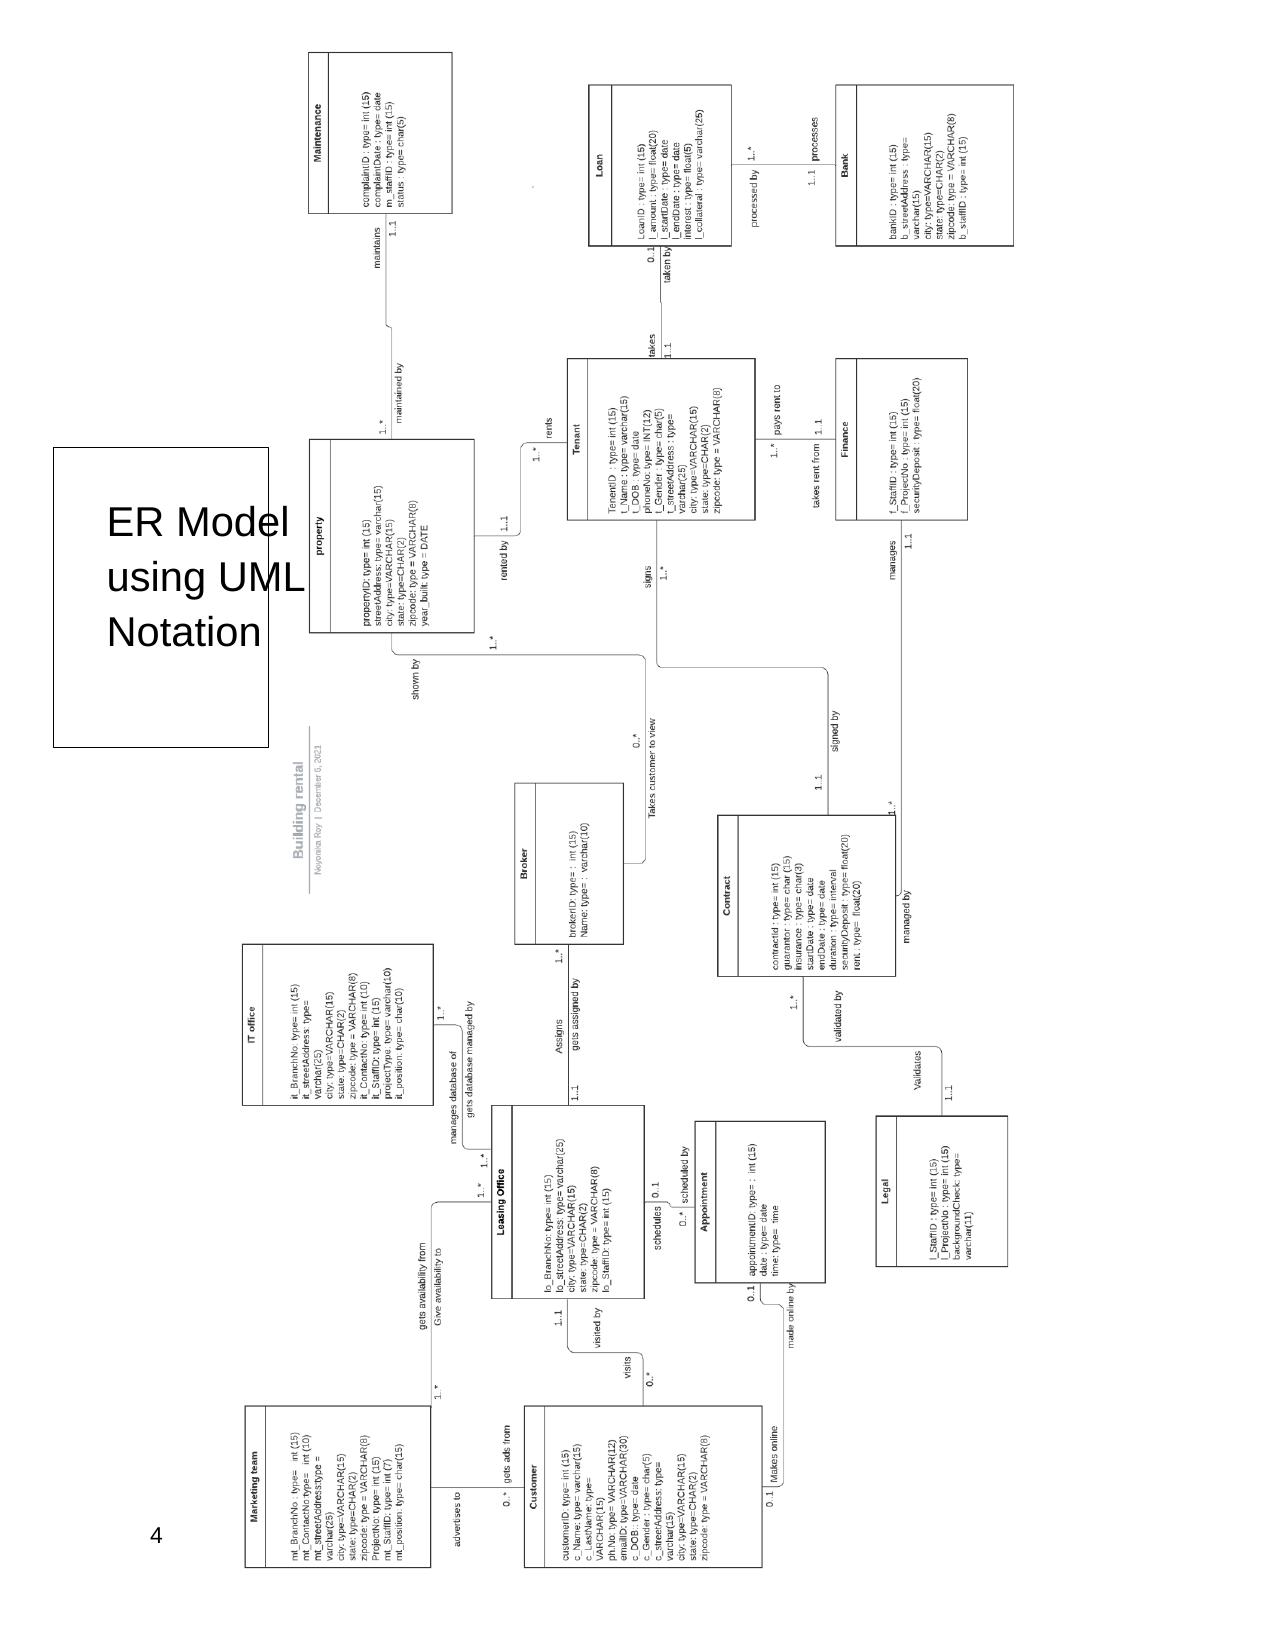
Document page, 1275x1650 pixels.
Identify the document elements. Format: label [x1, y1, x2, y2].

picture [225, 448, 268, 747]
picture [263, 526, 268, 534]
picture [225, 44, 1028, 1574]
picture [225, 626, 233, 644]
